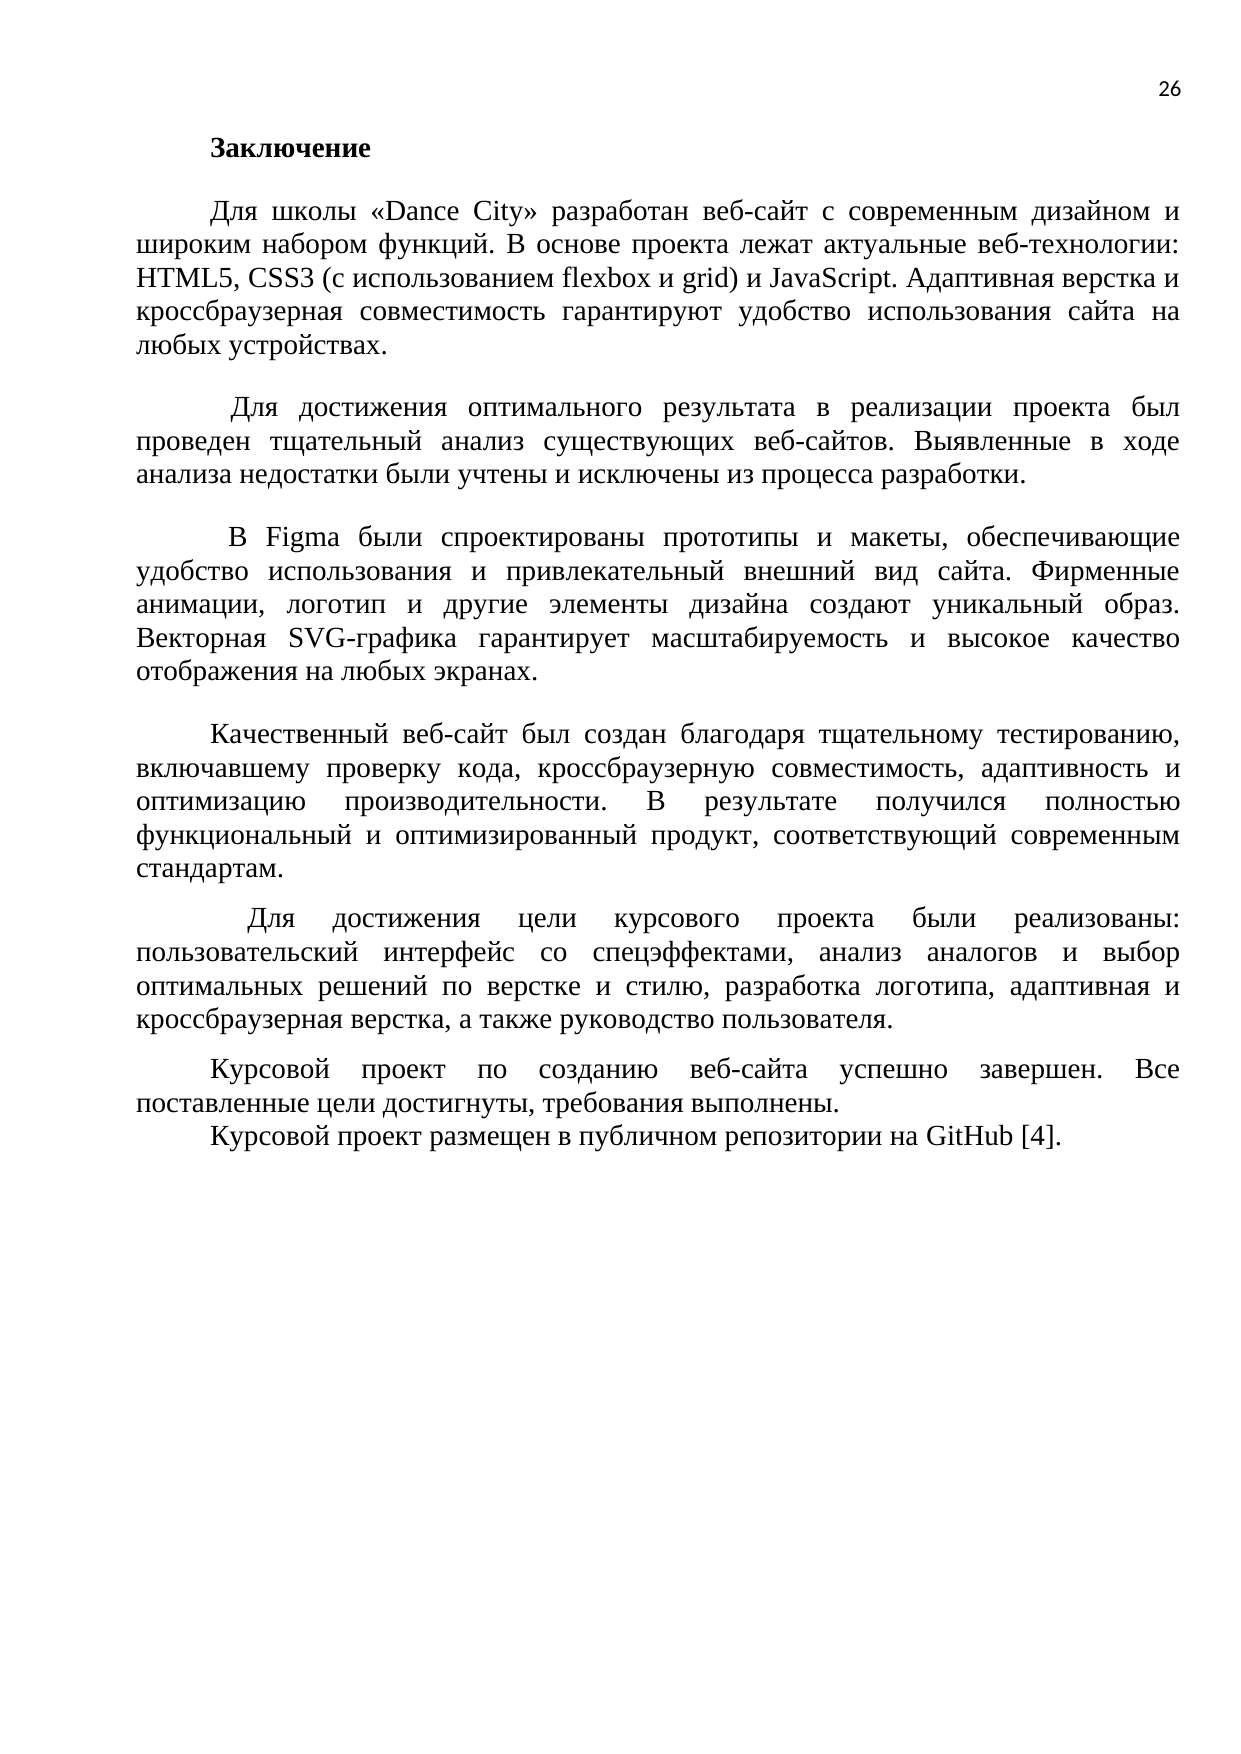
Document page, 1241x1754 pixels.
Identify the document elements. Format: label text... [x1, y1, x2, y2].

text Для достижения цели курсового проекта были реализованы: пользовательский интерфейс со спецэффектами, анализ аналогов и выбор оптимальных решений по верстке и стилю, разработка логотипа, адаптивная и кроссбраузерная верстка, а также руководство пользователя. [136, 901, 1181, 1035]
text В Figma были спроектированы прототипы и макеты, обеспечивающие удобство использования и привлекательный внешний вид сайта. Фирменные анимации, логотип и другие элементы дизайна создают уникальный образ. Векторная SVG-графика гарантирует масштабируемость и высокое качество отображения на любых экранах. [136, 519, 1181, 687]
text Курсовой проект размещен в публичном репозитории на GitHub [4]. [136, 1118, 1181, 1152]
text Для школы «Dance City» разработан веб-сайт с современным дизайном и широким набором функций. В основе проекта лежат актуальные веб-технологии: HTML5, CSS3 (с использованием flexbox и grid) и JavaScript. Адаптивная верстка и кроссбраузерная совместимость гарантируют удобство использования сайта на любых устройствах. [136, 193, 1181, 360]
text Курсовой проект по созданию веб-сайта успешно завершен. Все поставленные цели достигнуты, требования выполнены. [136, 1051, 1181, 1118]
text В дополнение к вышесказанному, данный раздел содержит детальное руководство пользователя, охватывающее основные функциональные возможности веб-сайта, элементы управления и соответствующие пошаговые инструкции. Это способствует быстрому освоению интерфейса и эффективному использованию доступных инструментов пользователем.Заключение [136, 130, 1181, 163]
text Качественный веб-сайт был создан благодаря тщательному тестированию, включавшему проверку кода, кроссбраузерную совместимость, адаптивность и оптимизацию производительности. В результате получился полностью функциональный и оптимизированный продукт, соответствующий современным стандартам. [136, 716, 1181, 884]
text Для достижения оптимального результата в реализации проекта был проведен тщательный анализ существующих веб-сайтов. Выявленные в ходе анализа недостатки были учтены и исключены из процесса разработки. [136, 389, 1181, 490]
